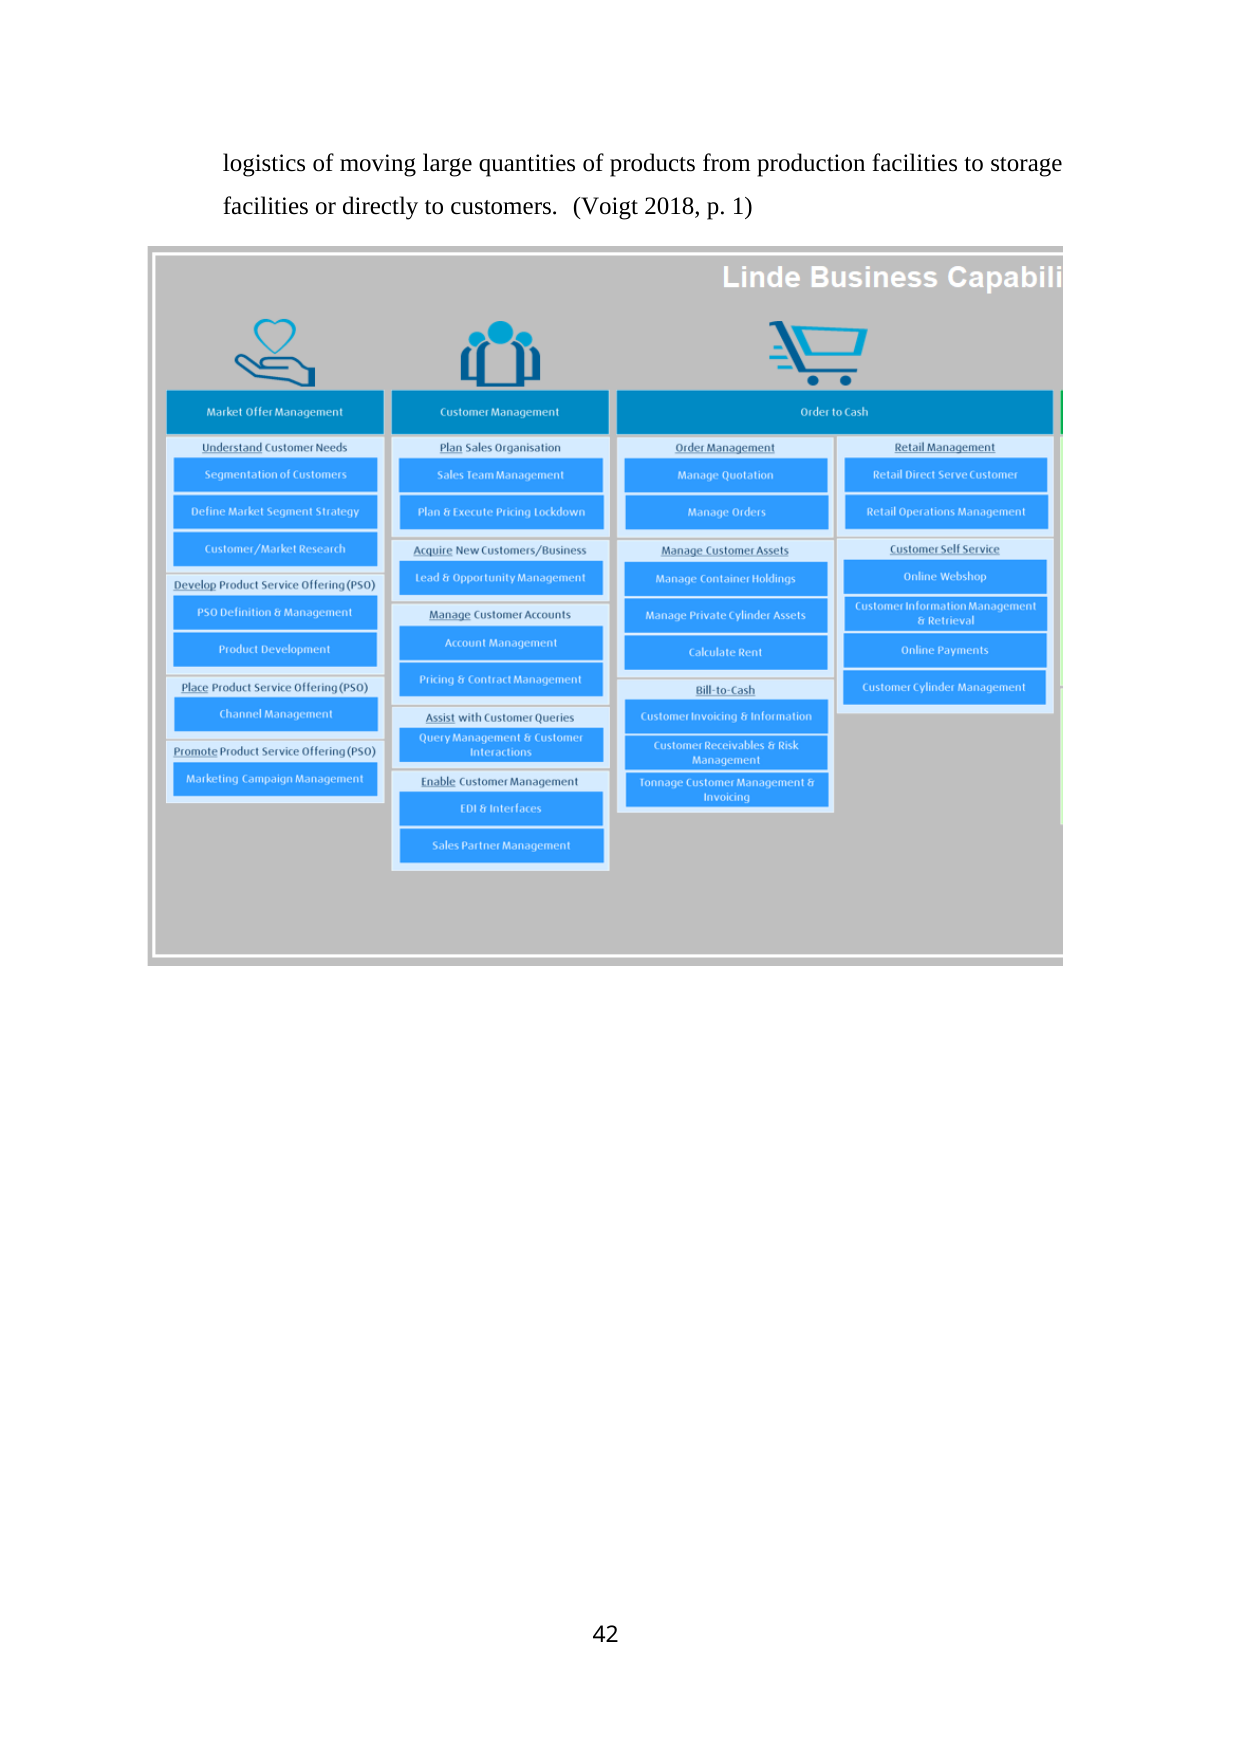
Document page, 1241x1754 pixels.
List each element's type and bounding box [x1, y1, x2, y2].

list [185, 148, 1063, 219]
picture [147, 246, 1063, 966]
